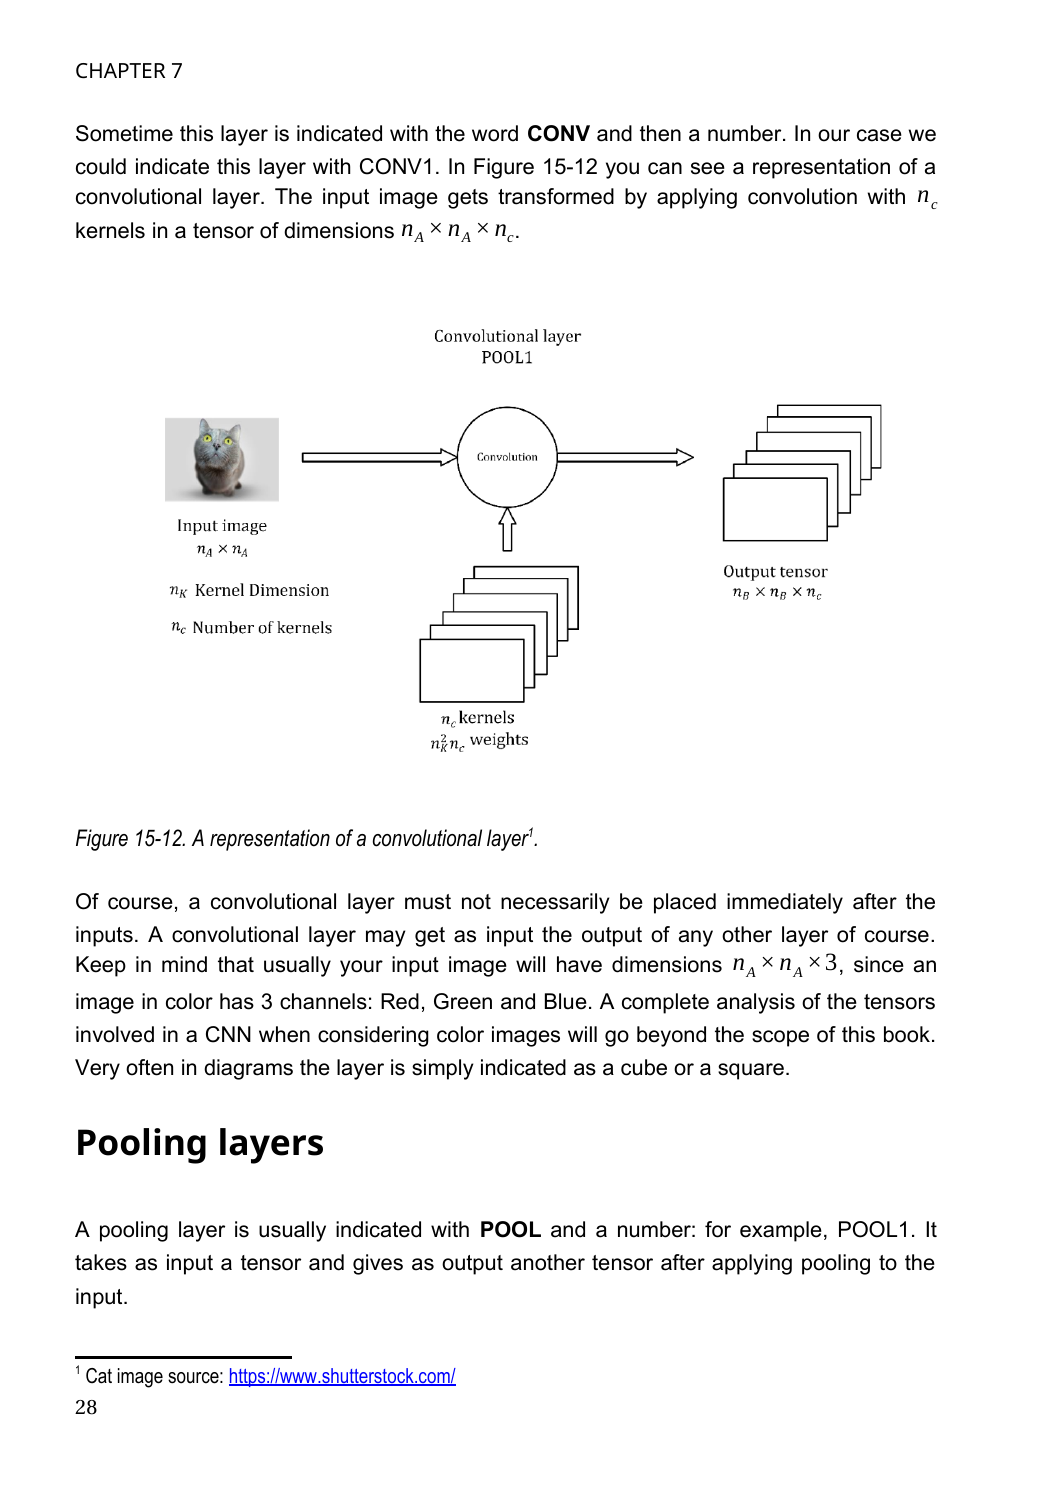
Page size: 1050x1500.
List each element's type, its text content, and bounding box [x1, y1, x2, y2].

text Of course, a convolutional layer must not necessarily be placed immediately after the inputs. A convolutional layer may get as input the output of any other layer of course. Keep in mind that usually your input image will have dimensions , since an image in color has 3 channels: Red, Green and Blue. A complete analysis of the tensors involved in a CNN when considering color images will go beyond the scope of this book. Very often in diagrams the layer is simply indicated as a cube or a square. [75, 880, 937, 1080]
subtitle Pooling layers [75, 1118, 937, 1166]
picture [131, 320, 882, 784]
text A pooling layer is usually indicated with POOL and a number: for example, POOL1. It takes as input a tensor and gives as output another tensor after applying pooling to the input. [75, 1209, 937, 1309]
text Sometime this layer is indicated with the word CONV and then a number. In our case we could indicate this layer with CONV1. In Figure 15-12 you can see a representation of a convolutional layer. The input image gets transformed by applying convolution with kernels in a tensor of dimensions . [75, 112, 937, 246]
text Figure 15-12. A representation of a convolutional layer. [75, 825, 937, 852]
